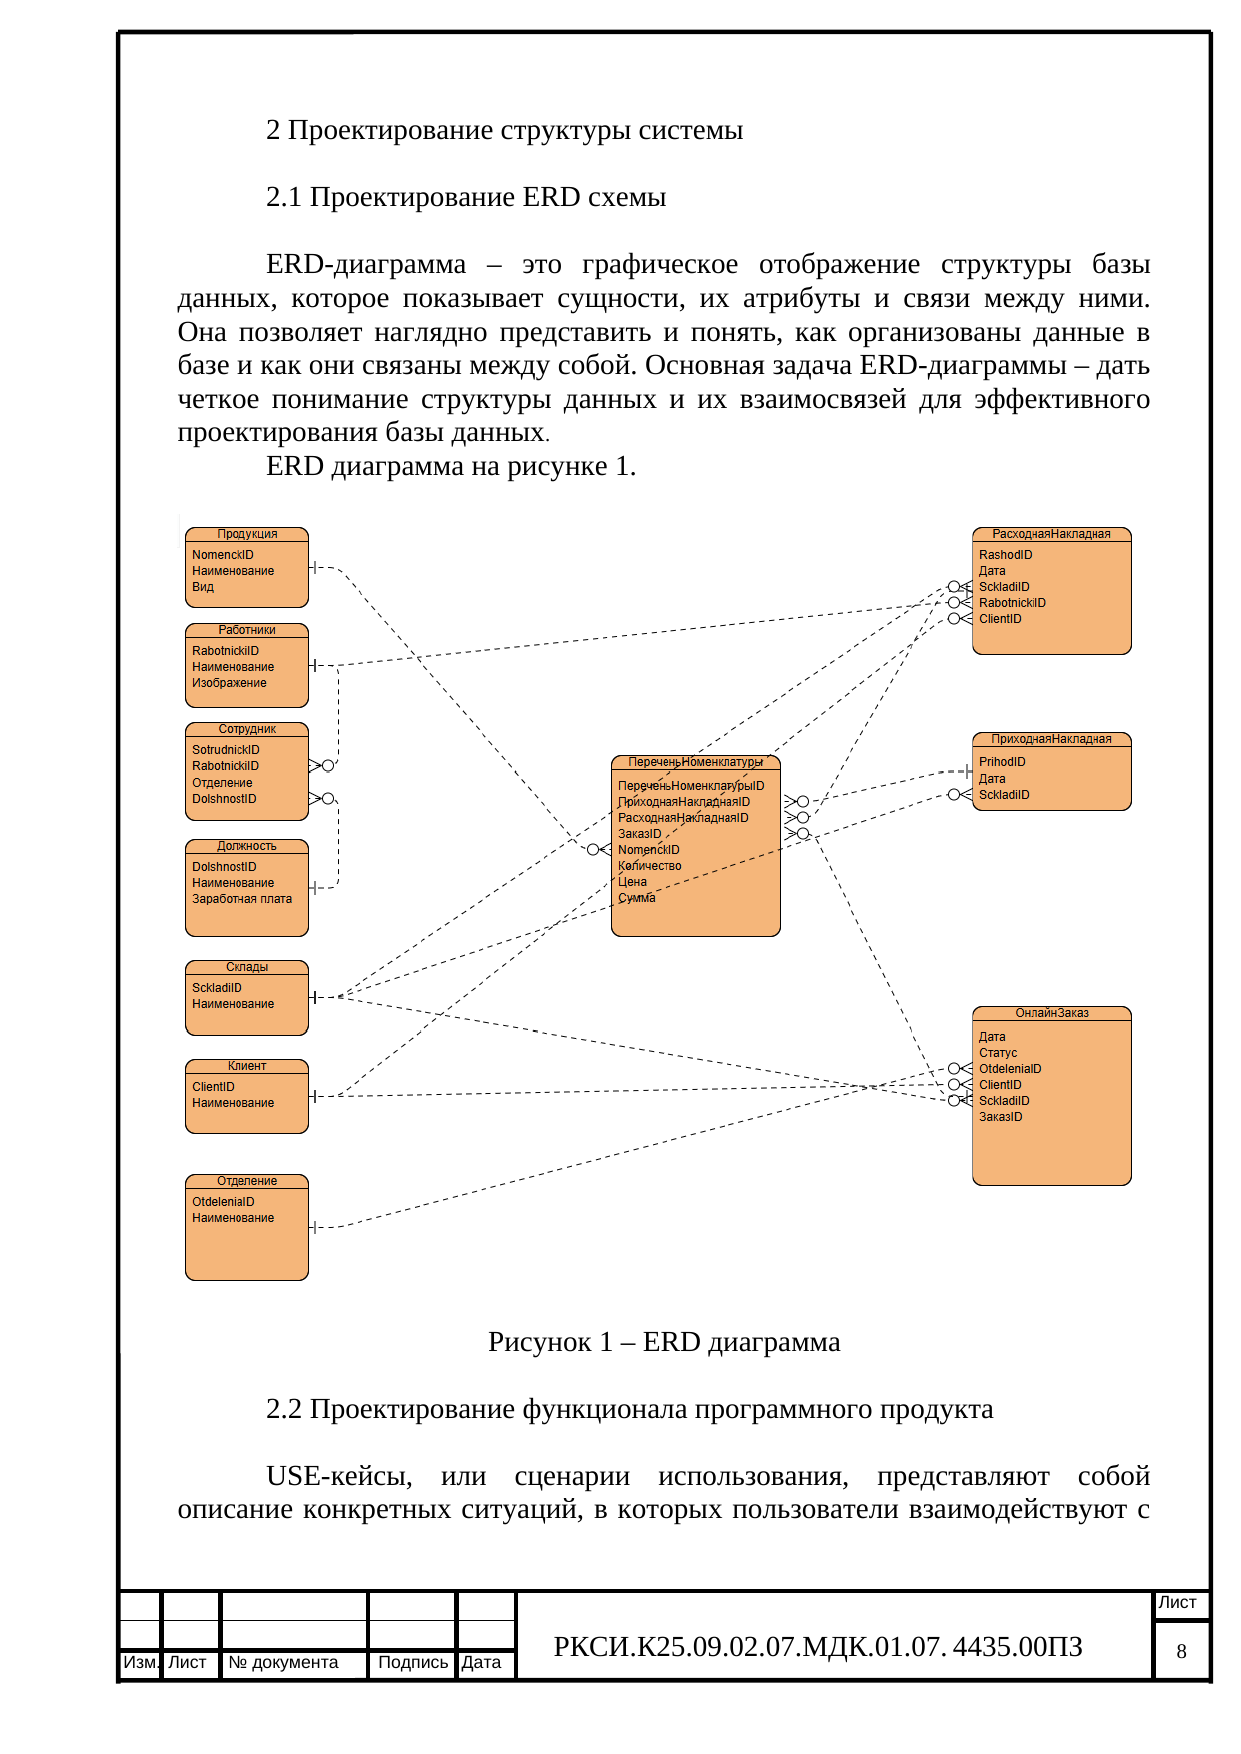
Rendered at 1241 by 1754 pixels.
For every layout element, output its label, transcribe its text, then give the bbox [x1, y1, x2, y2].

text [177, 1458, 1152, 1525]
picture [177, 514, 1156, 1290]
text 2 Проектирование структуры системы [177, 112, 1152, 146]
text ERD-диаграмма – это графическое отображение структуры базы данных, которое показывает сущности, их атрибуты и связи между ними. Она позволяет наглядно представить и понять, как организованы данные в базе и как они связаны между собой. Основная задача ERD-диаграммы – дать четкое понимание структуры данных и их взаимосвязей для эффективного проектирования базы данных. [177, 247, 1152, 448]
text ERD диаграмма на рисунке 1. [177, 448, 1152, 481]
text Рисунок 1 – ERD диаграмма [177, 1324, 1152, 1357]
text 2.2 Проектирование функционала программного продукта [177, 1391, 1152, 1424]
text 2.1 Проектирование ERD схемы [177, 179, 1152, 213]
